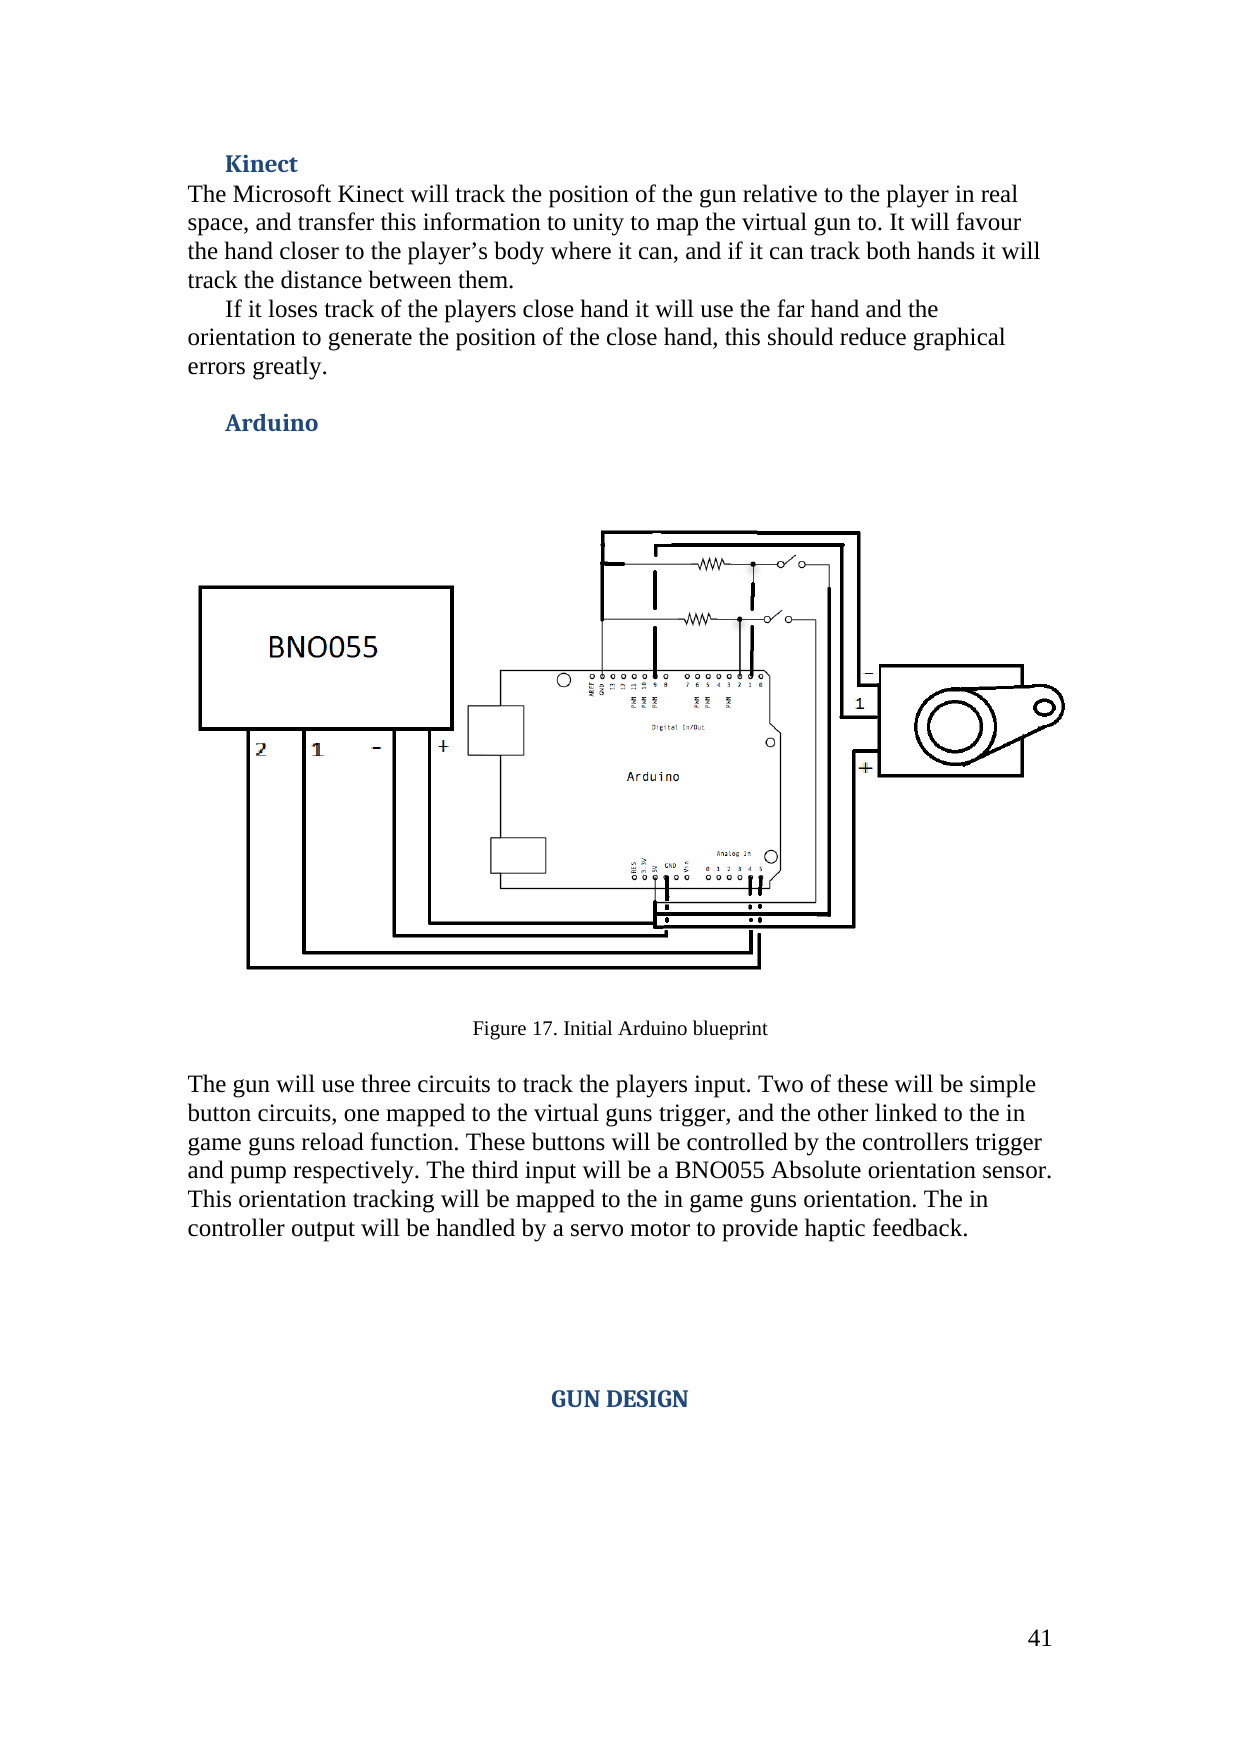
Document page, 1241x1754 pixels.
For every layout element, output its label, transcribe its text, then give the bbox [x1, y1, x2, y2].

text GUN DESIGN [187, 1385, 1053, 1414]
text If it loses track of the players close hand it will use the far hand and the orientation to generate the position of the close hand, this should reduce graphical errors greatly. [187, 294, 1053, 380]
list Kinect [225, 150, 1053, 179]
picture [187, 437, 1128, 1017]
text The Microsoft Kinect will track the position of the gun relative to the player in real space, and transfer this information to unity to map the virtual gun to. It will favour the hand closer to the player’s body where it can, and if it can track both hands it will track the distance between them. [187, 179, 1053, 294]
text The gun will use three circuits to track the players input. Two of these will be simple button circuits, one mapped to the virtual guns trigger, and the other linked to the in game guns reload function. These buttons will be controlled by the controllers trigger and pump respectively. The third input will be a BNO055 Absolute orientation sensor. This orientation tracking will be mapped to the in game guns orientation. The in controller output will be handled by a servo motor to provide haptic feedback. [187, 1069, 1053, 1242]
text Figure 17. Initial Arduino blueprint [187, 1017, 1053, 1040]
text Arduino [187, 409, 1053, 437]
